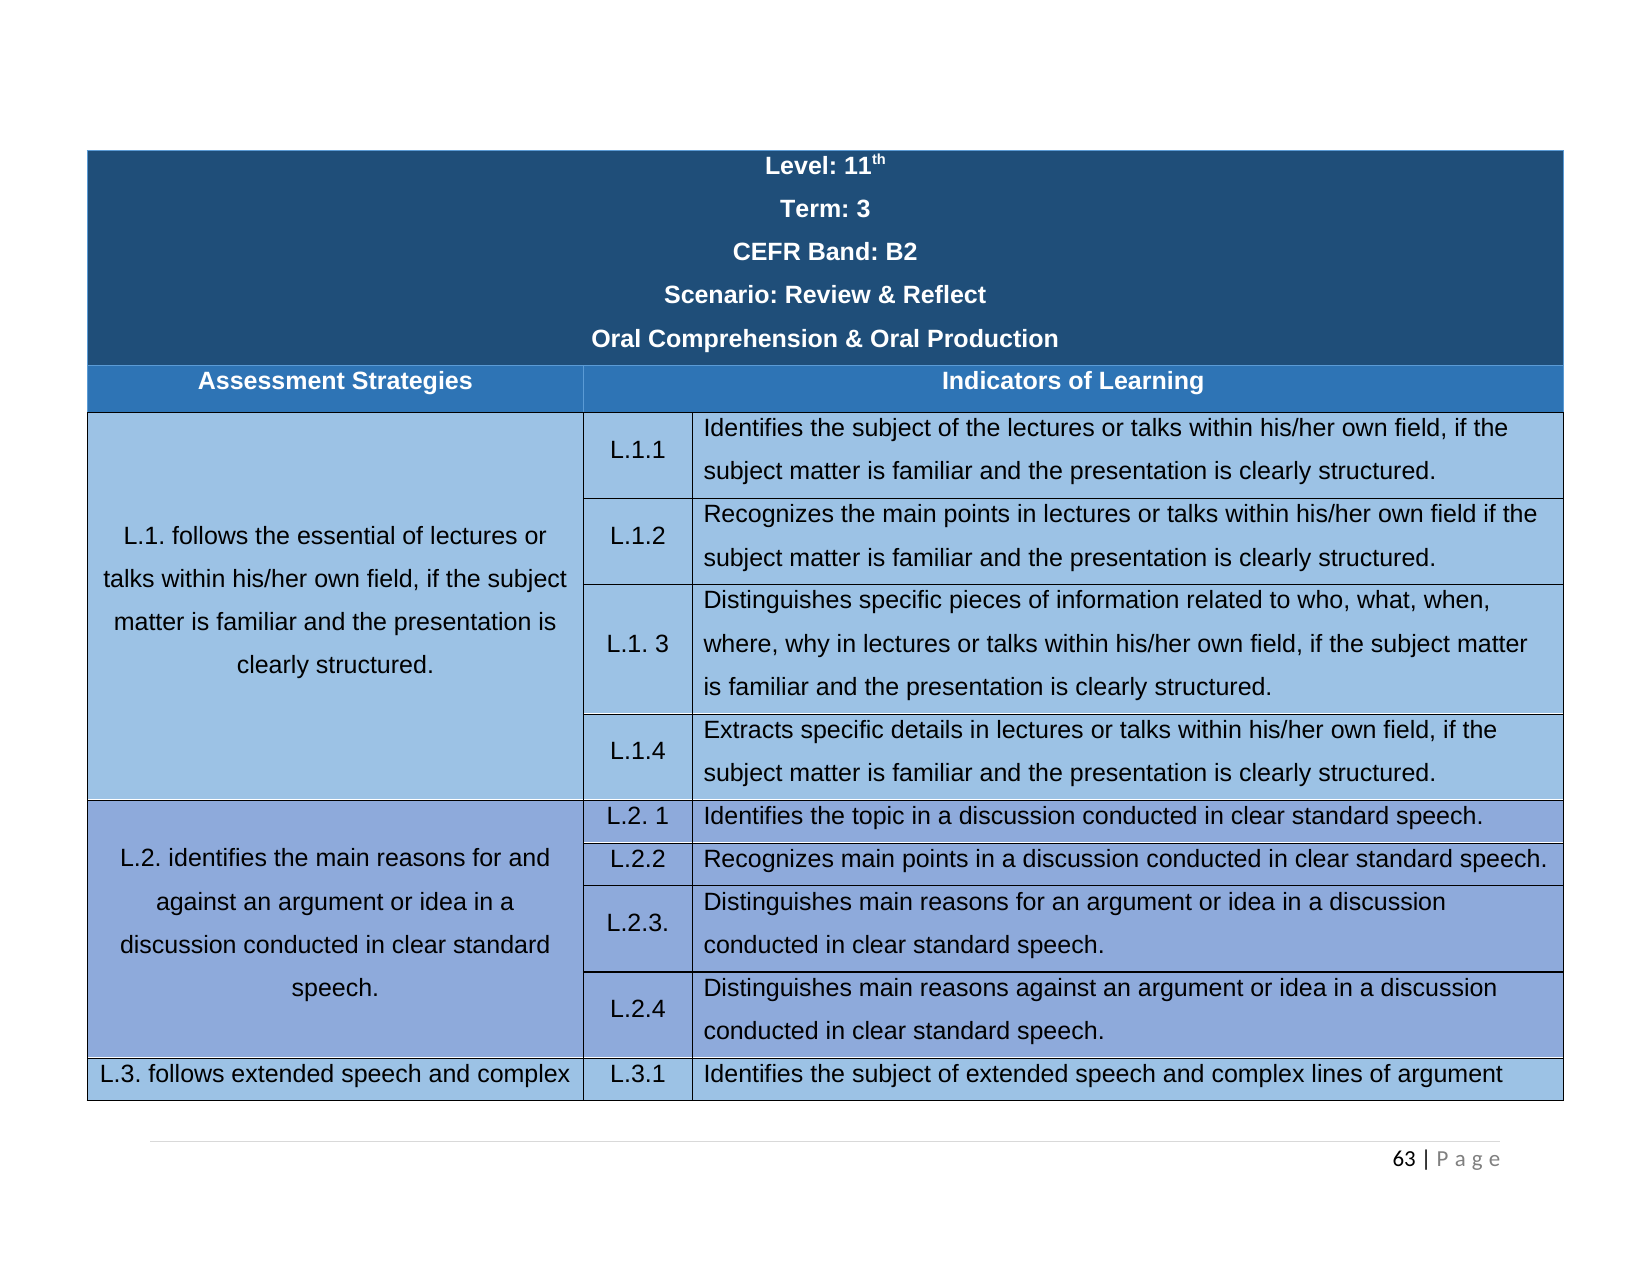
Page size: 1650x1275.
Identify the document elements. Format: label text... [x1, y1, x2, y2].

table_cell Recognizes main points in a discussion conducted in clear standard speech. [693, 844, 1563, 885]
table_cell L.2. identifies the main reasons for and against an argument or idea in a discussion conducted in clear standard speech. [88, 801, 583, 1057]
table_cell L.1. follows the essential of lectures or talks within his/her own field, if the subject matter is familiar and the presentation is clearly structured. [88, 413, 583, 799]
table_cell Identifies the topic in a discussion conducted in clear standard speech. [693, 801, 1563, 842]
table_cell L.1.2 [584, 499, 692, 584]
table_cell L.1.4 [584, 715, 692, 799]
table_header Level: 11th Term: 3 CEFR Band: B2 Scenario: Review & Reflect Oral Comprehension & Oral Production [88, 151, 1563, 365]
table_cell L.1. 3 [584, 585, 692, 713]
table_cell Recognizes the main points in lectures or talks within his/her own field if the subject matter is familiar and the presentation is clearly structured. [693, 499, 1563, 584]
table_cell L.2.2 [584, 844, 692, 885]
table_cell Distinguishes main reasons for an argument or idea in a discussion conducted in clear standard speech. [693, 886, 1563, 971]
table_cell L.1.1 [584, 413, 692, 498]
table_cell Identifies the subject of the lectures or talks within his/her own field, if the subject matter is familiar and the presentation is clearly structured. [693, 413, 1563, 498]
table_cell Assessment Strategies [88, 366, 583, 412]
table_cell L.3.1 [584, 1059, 692, 1100]
table_cell Indicators of Learning [584, 366, 1563, 412]
table_cell Distinguishes specific pieces of information related to who, what, when, where, why in lectures or talks within his/her own field, if the subject matter is familiar and the presentation is clearly structured. [693, 585, 1563, 713]
table_cell Extracts specific details in lectures or talks within his/her own field, if the subject matter is familiar and the presentation is clearly structured. [693, 715, 1563, 799]
table_cell L.3. follows extended speech and complex lines of argument provided the topic is reasonably familiar, and the direction of the talk is sign-posted by explicit markers. [88, 1059, 583, 1100]
table_cell L.2.3. [584, 886, 692, 971]
table_cell Distinguishes main reasons against an argument or idea in a discussion conducted in clear standard speech. [693, 973, 1563, 1057]
table_cell L.2.4 [584, 973, 692, 1057]
table_cell L.2. 1 [584, 801, 692, 842]
table_cell Identifies the subject of extended speech and complex lines of argument provided if the topic is reasonably familiar. [693, 1059, 1563, 1100]
